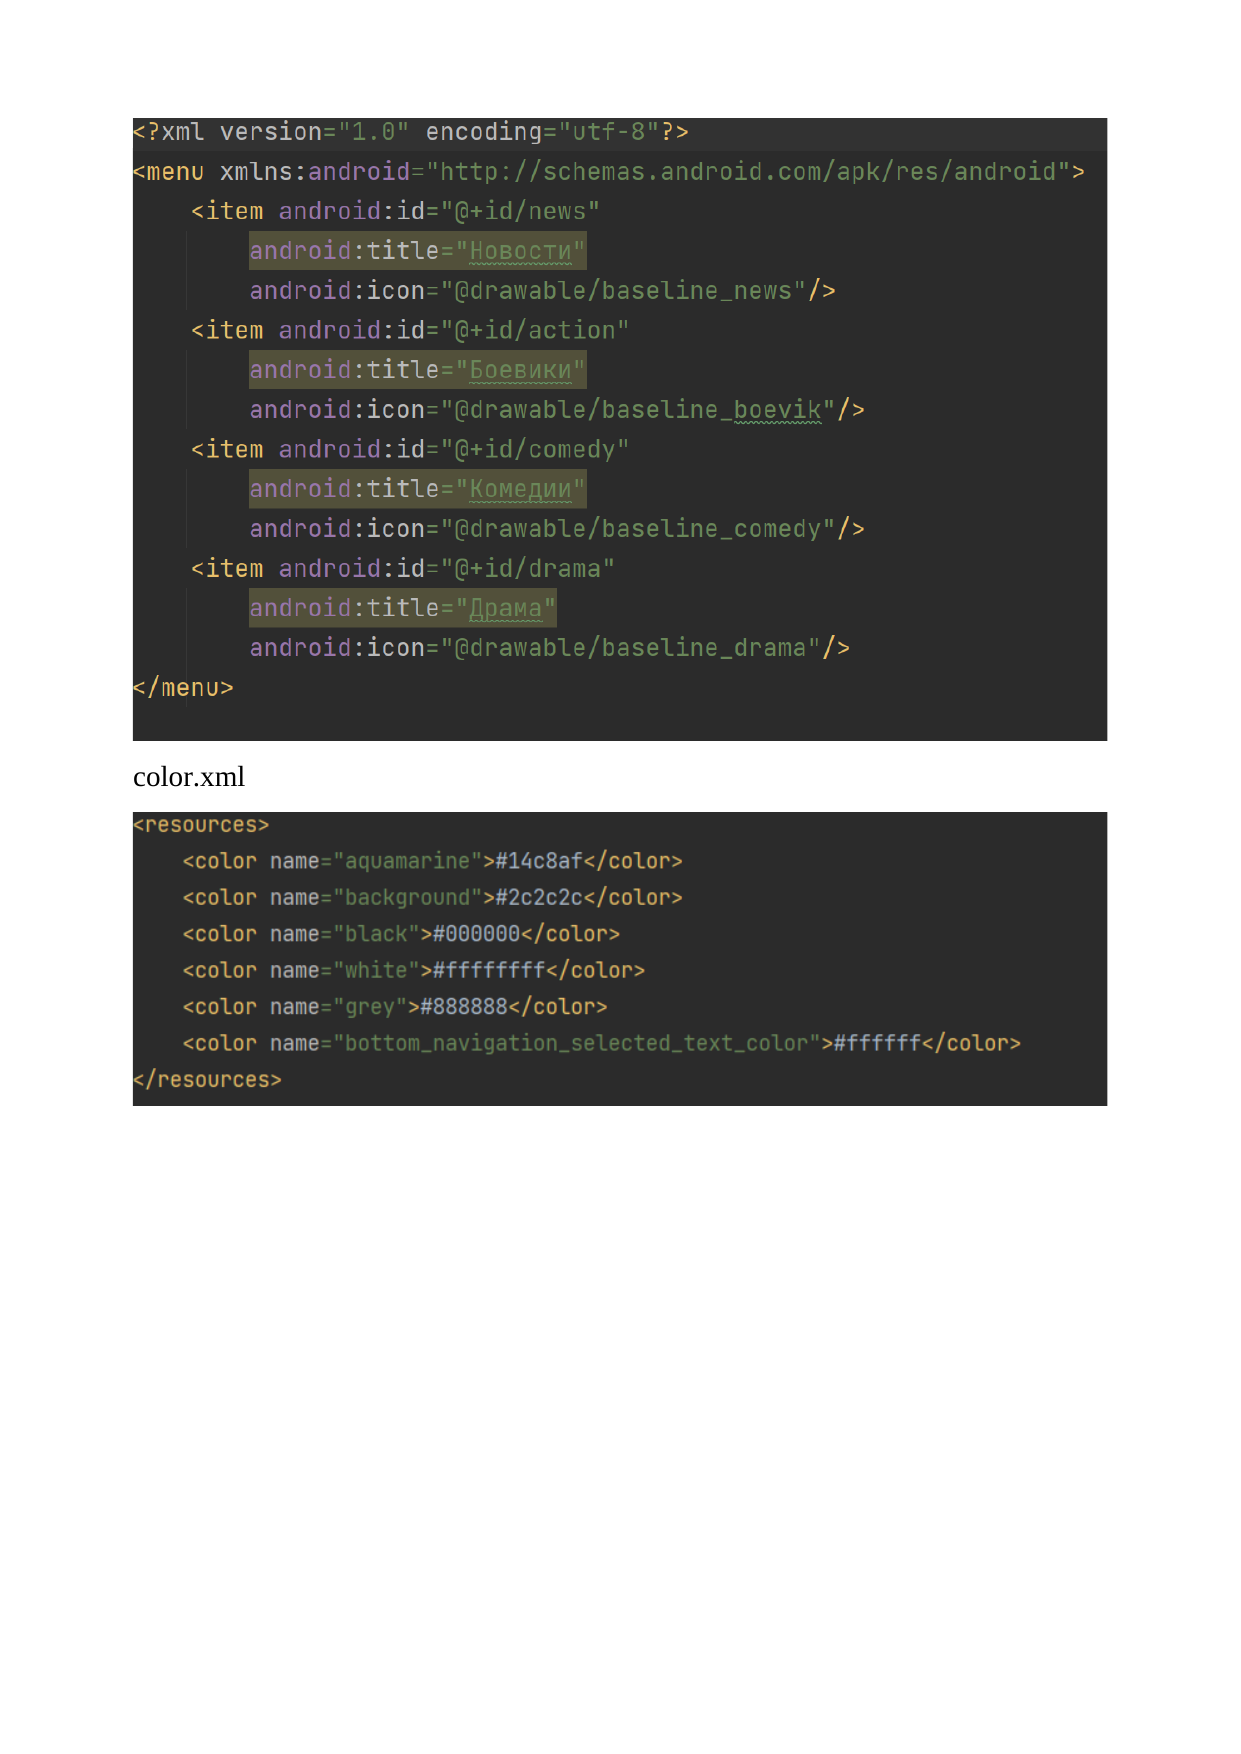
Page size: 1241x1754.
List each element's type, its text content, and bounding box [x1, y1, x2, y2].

picture [132, 118, 1108, 741]
picture [132, 812, 1108, 1106]
text color.xml [133, 759, 1152, 793]
